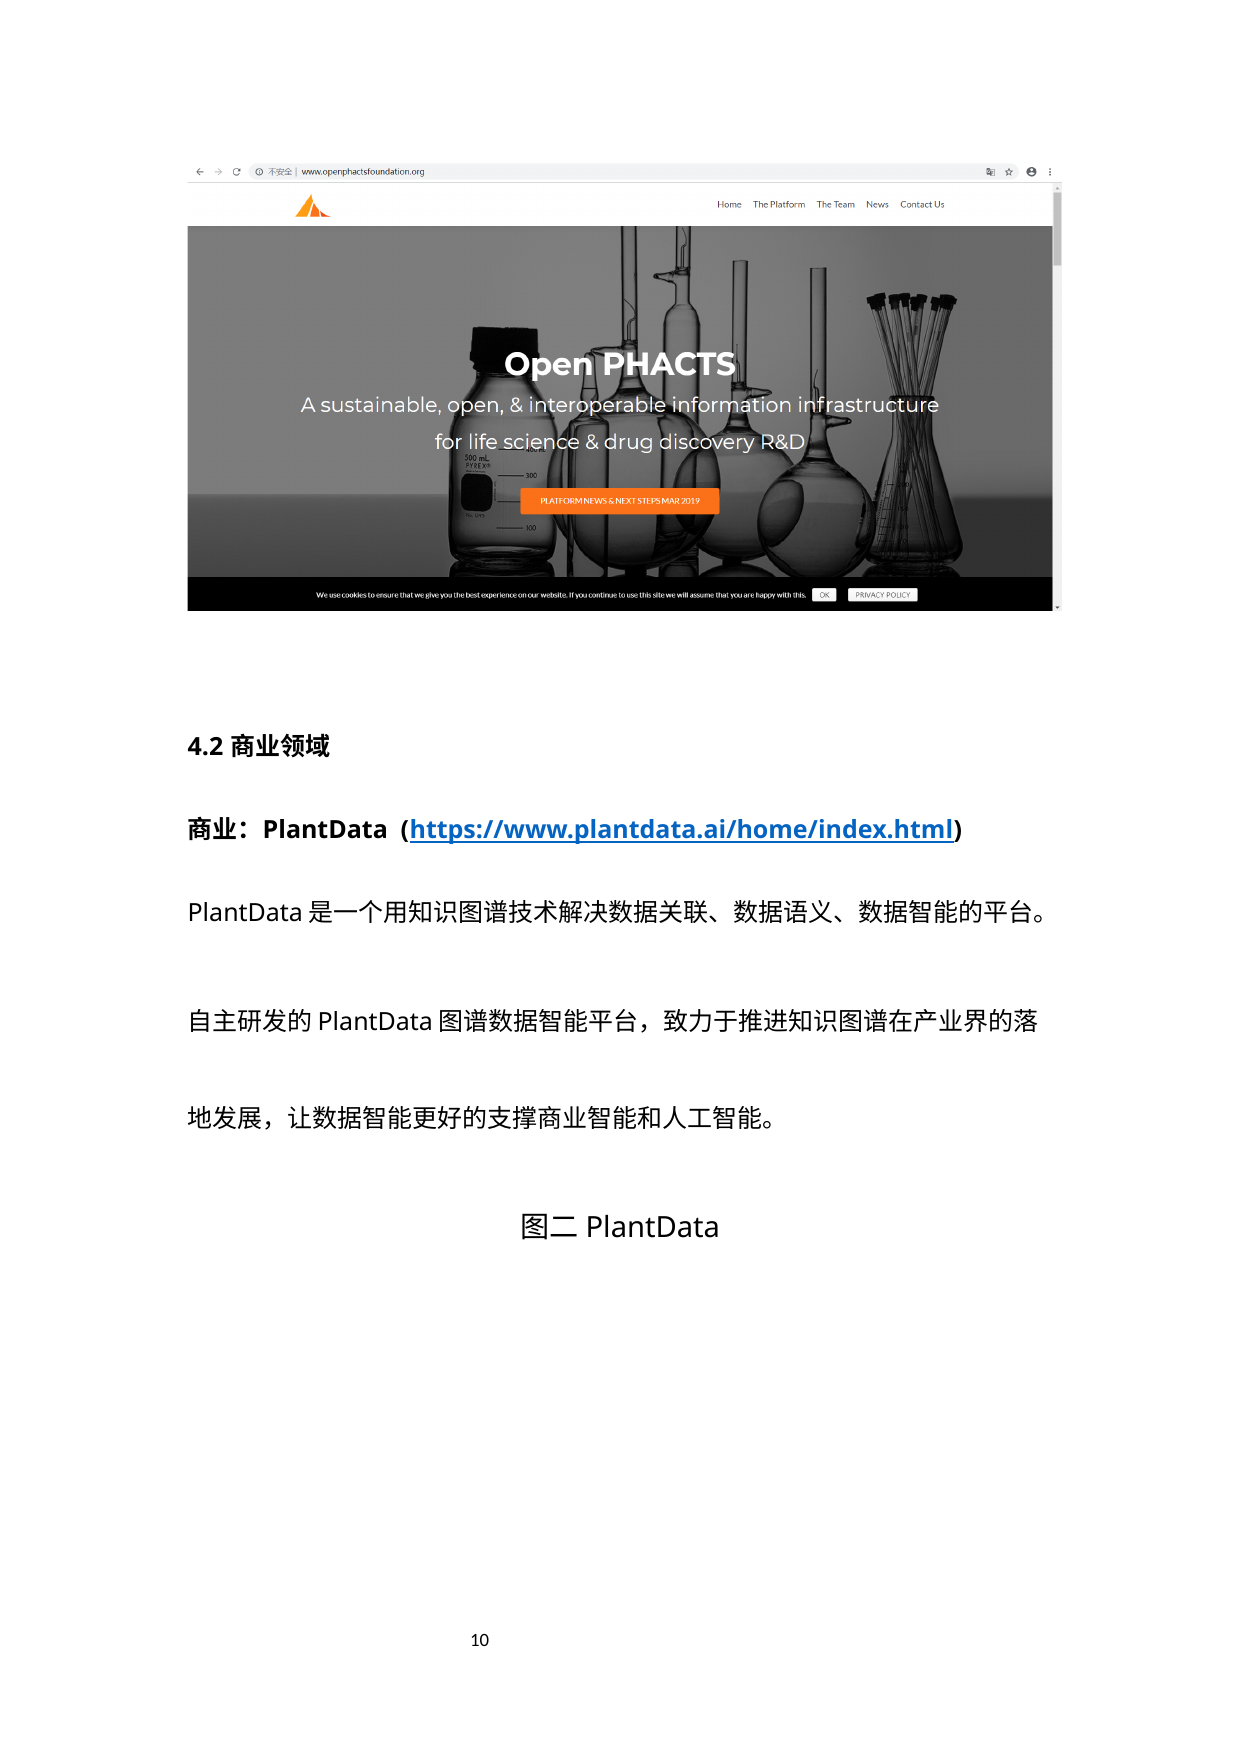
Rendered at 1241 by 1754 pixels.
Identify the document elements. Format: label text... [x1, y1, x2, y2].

text 商业：PlantData (https://www.plantdata.ai/home/index.html) [187, 795, 1053, 860]
text 图二 PlantData [187, 1192, 1053, 1257]
picture [187, 162, 1062, 611]
text 自主研发的PlantData图谱数据智能平台，致力于推进知识图谱在产业界的落地发展，让数据智能更好的支撑商业智能和人工智能。 [187, 987, 1053, 1149]
text PlantData是一个用知识图谱技术解决数据关联、数据语义、数据智能的平台。 [187, 878, 1053, 943]
text 4.2 商业领域 [187, 712, 1053, 777]
